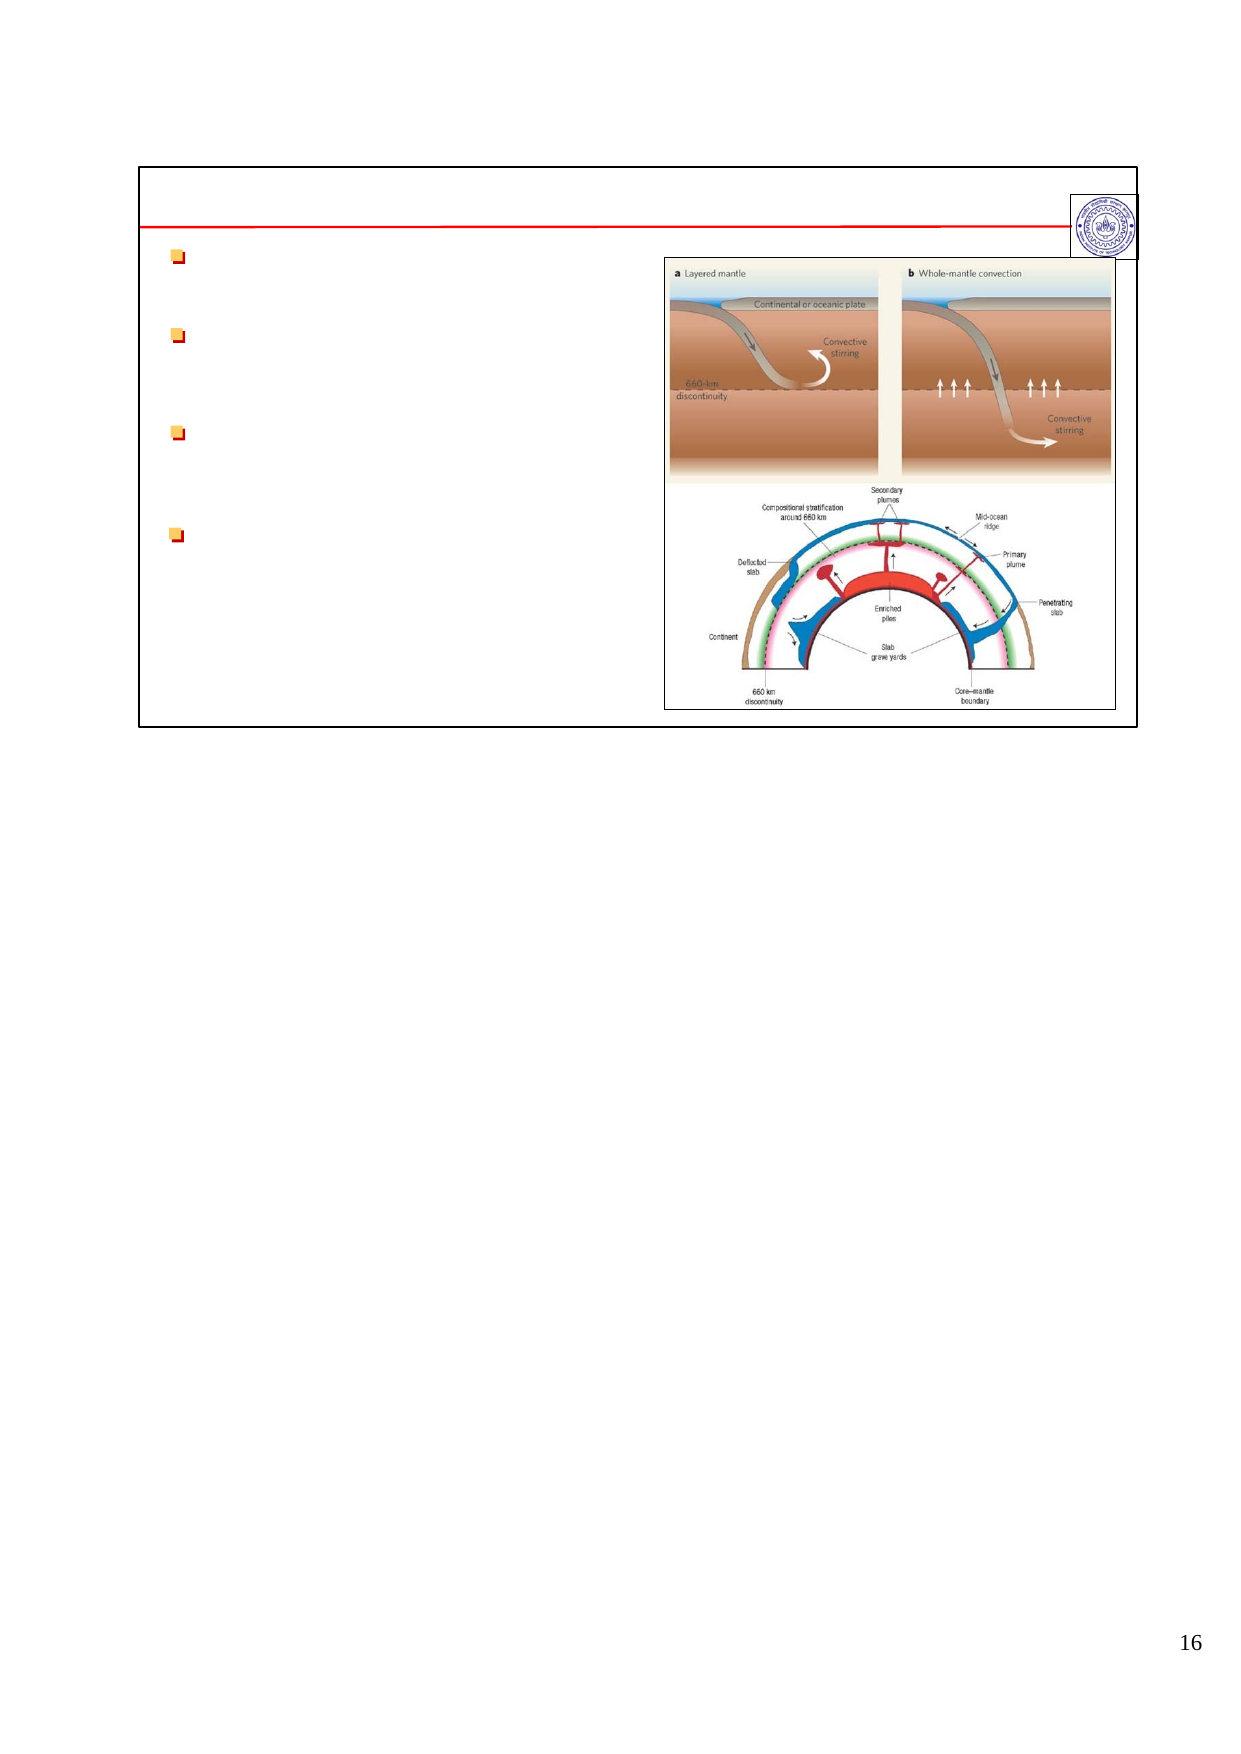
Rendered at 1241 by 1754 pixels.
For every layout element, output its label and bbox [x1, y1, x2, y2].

picture [665, 258, 1115, 709]
picture [1071, 195, 1136, 259]
